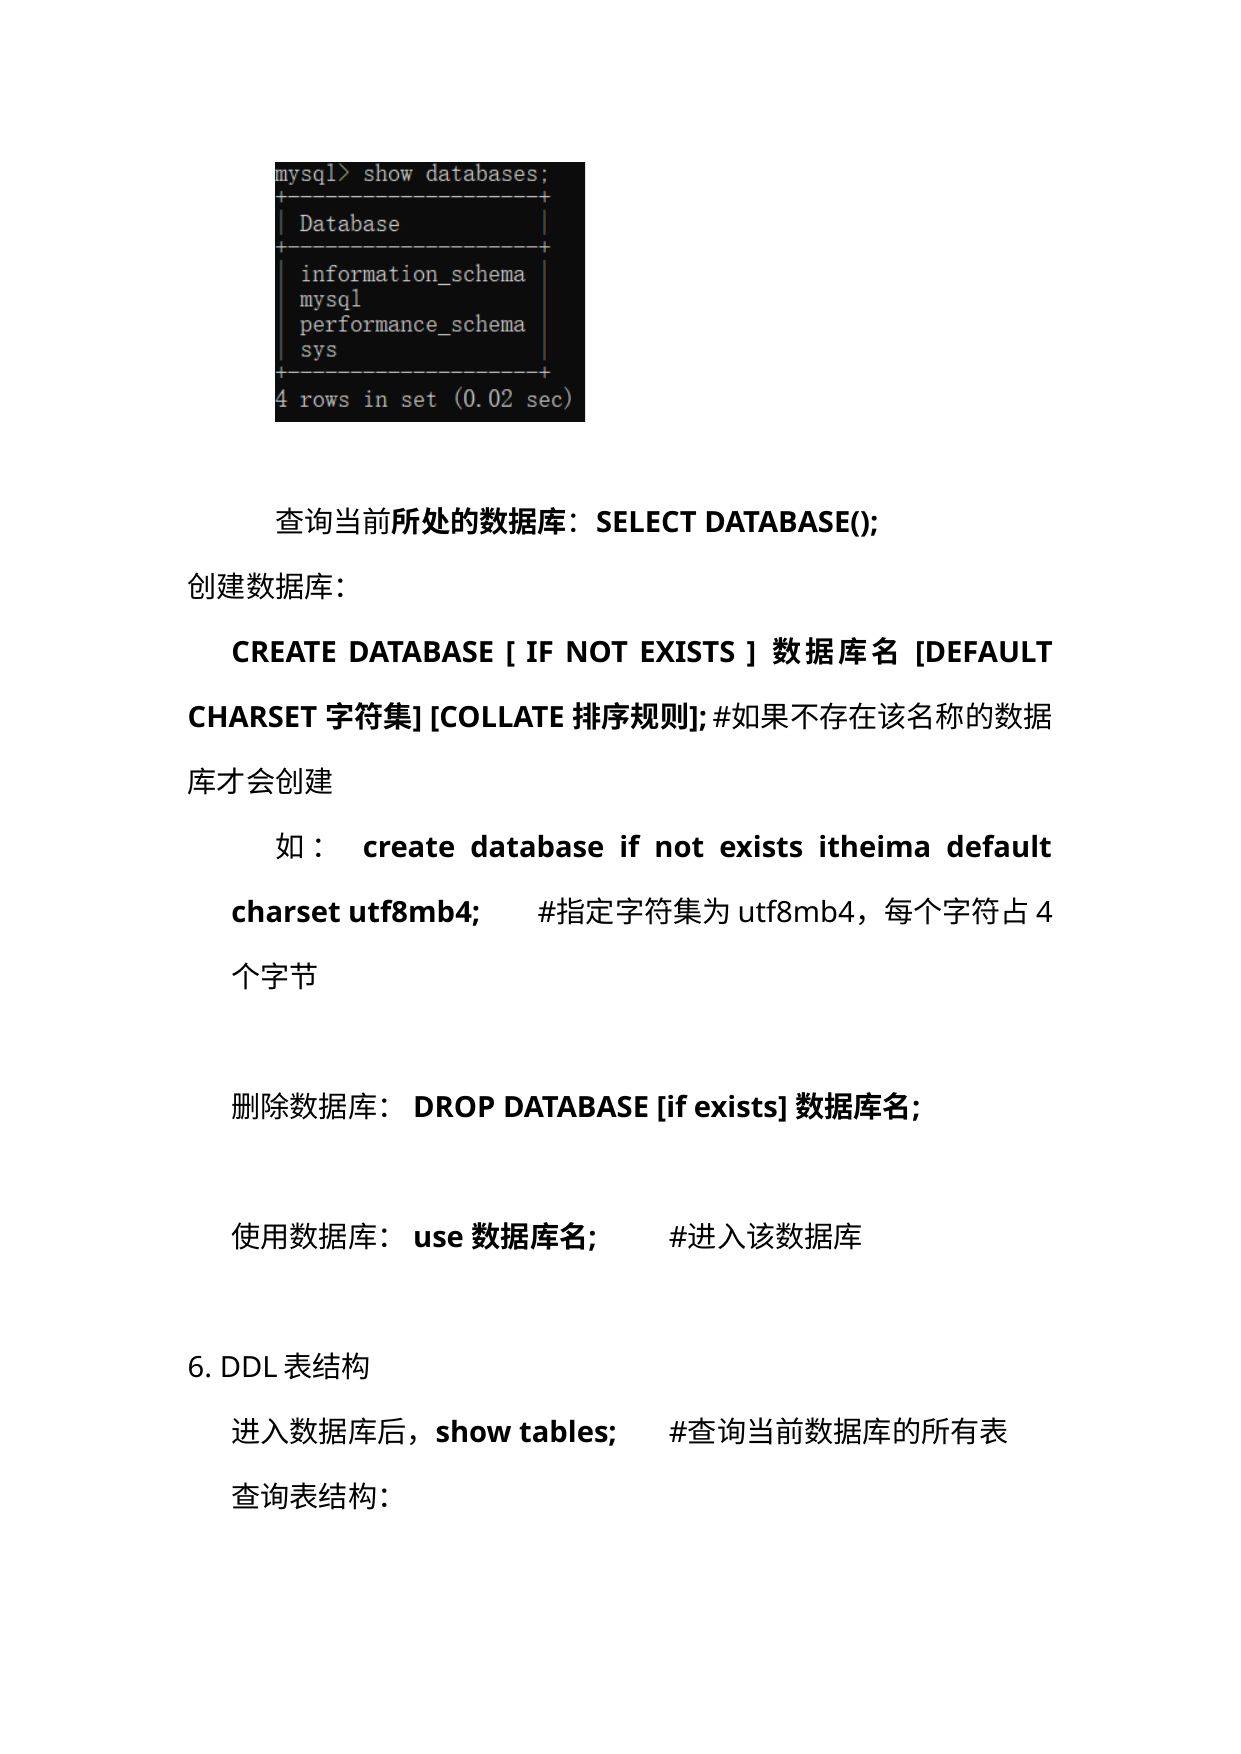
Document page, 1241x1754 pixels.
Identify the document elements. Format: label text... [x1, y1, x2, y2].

picture [275, 162, 586, 422]
list 查询当前所处的数据库：SELECT DATABASE(); [231, 487, 1053, 552]
list 删除数据库： DROP DATABASE [if exists] 数据库名; [187, 1072, 1053, 1137]
list 查询表结构： [187, 1462, 1053, 1527]
list CREATE DATABASE [ IF NOT EXISTS ] 数据库名 [DEFAULT CHARSET 字符集] [COLLATE 排序规则]; #如果不存在该名称的数据库才会创建 [187, 617, 1053, 812]
list 使用数据库： use 数据库名; #进入该数据库 [187, 1202, 1053, 1267]
list 创建数据库： [187, 552, 1053, 617]
list 如： create database if not exists itheima default charset utf8mb4; #指定字符集为utf8mb4，每个字符占4个字节 [231, 812, 1053, 1007]
list DDL表结构 [187, 1332, 1053, 1397]
list 进入数据库后，show tables; #查询当前数据库的所有表 [187, 1397, 1053, 1462]
